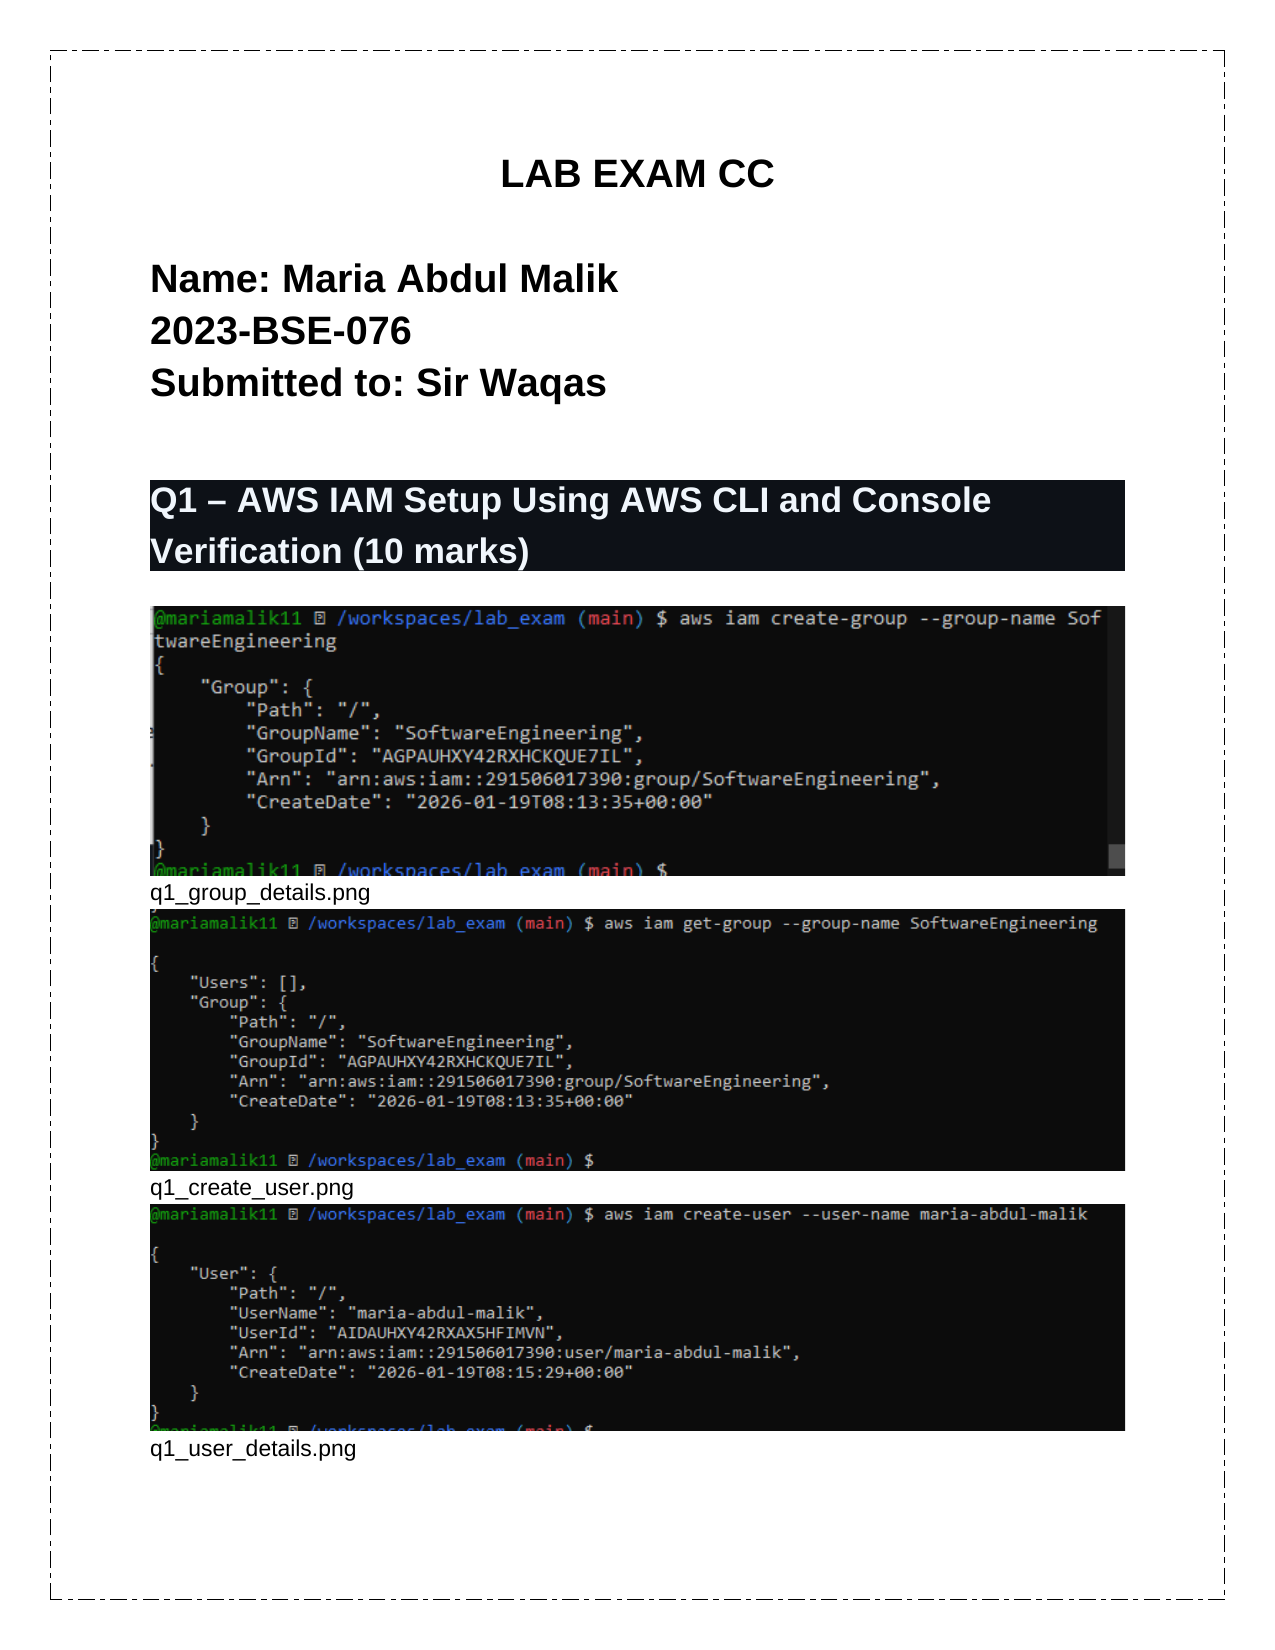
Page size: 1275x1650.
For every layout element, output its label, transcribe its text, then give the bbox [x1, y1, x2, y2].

text Name: Maria Abdul Malik [150, 255, 1125, 300]
subtitle Q1 – AWS IAM Setup Using AWS CLI and Console Verification (10 marks) [150, 480, 1125, 571]
text q1_create_user.png [150, 1174, 1125, 1200]
text LAB EXAM CC [150, 150, 1125, 196]
text q1_group_details.png [150, 879, 1125, 905]
picture [150, 606, 1125, 876]
text q1_user_details.png [150, 1434, 1125, 1461]
text 2023-BSE-076 [150, 307, 1125, 353]
picture [150, 909, 1125, 1171]
text Submitted to: Sir Waqas [150, 359, 1125, 405]
picture [150, 1204, 1125, 1431]
